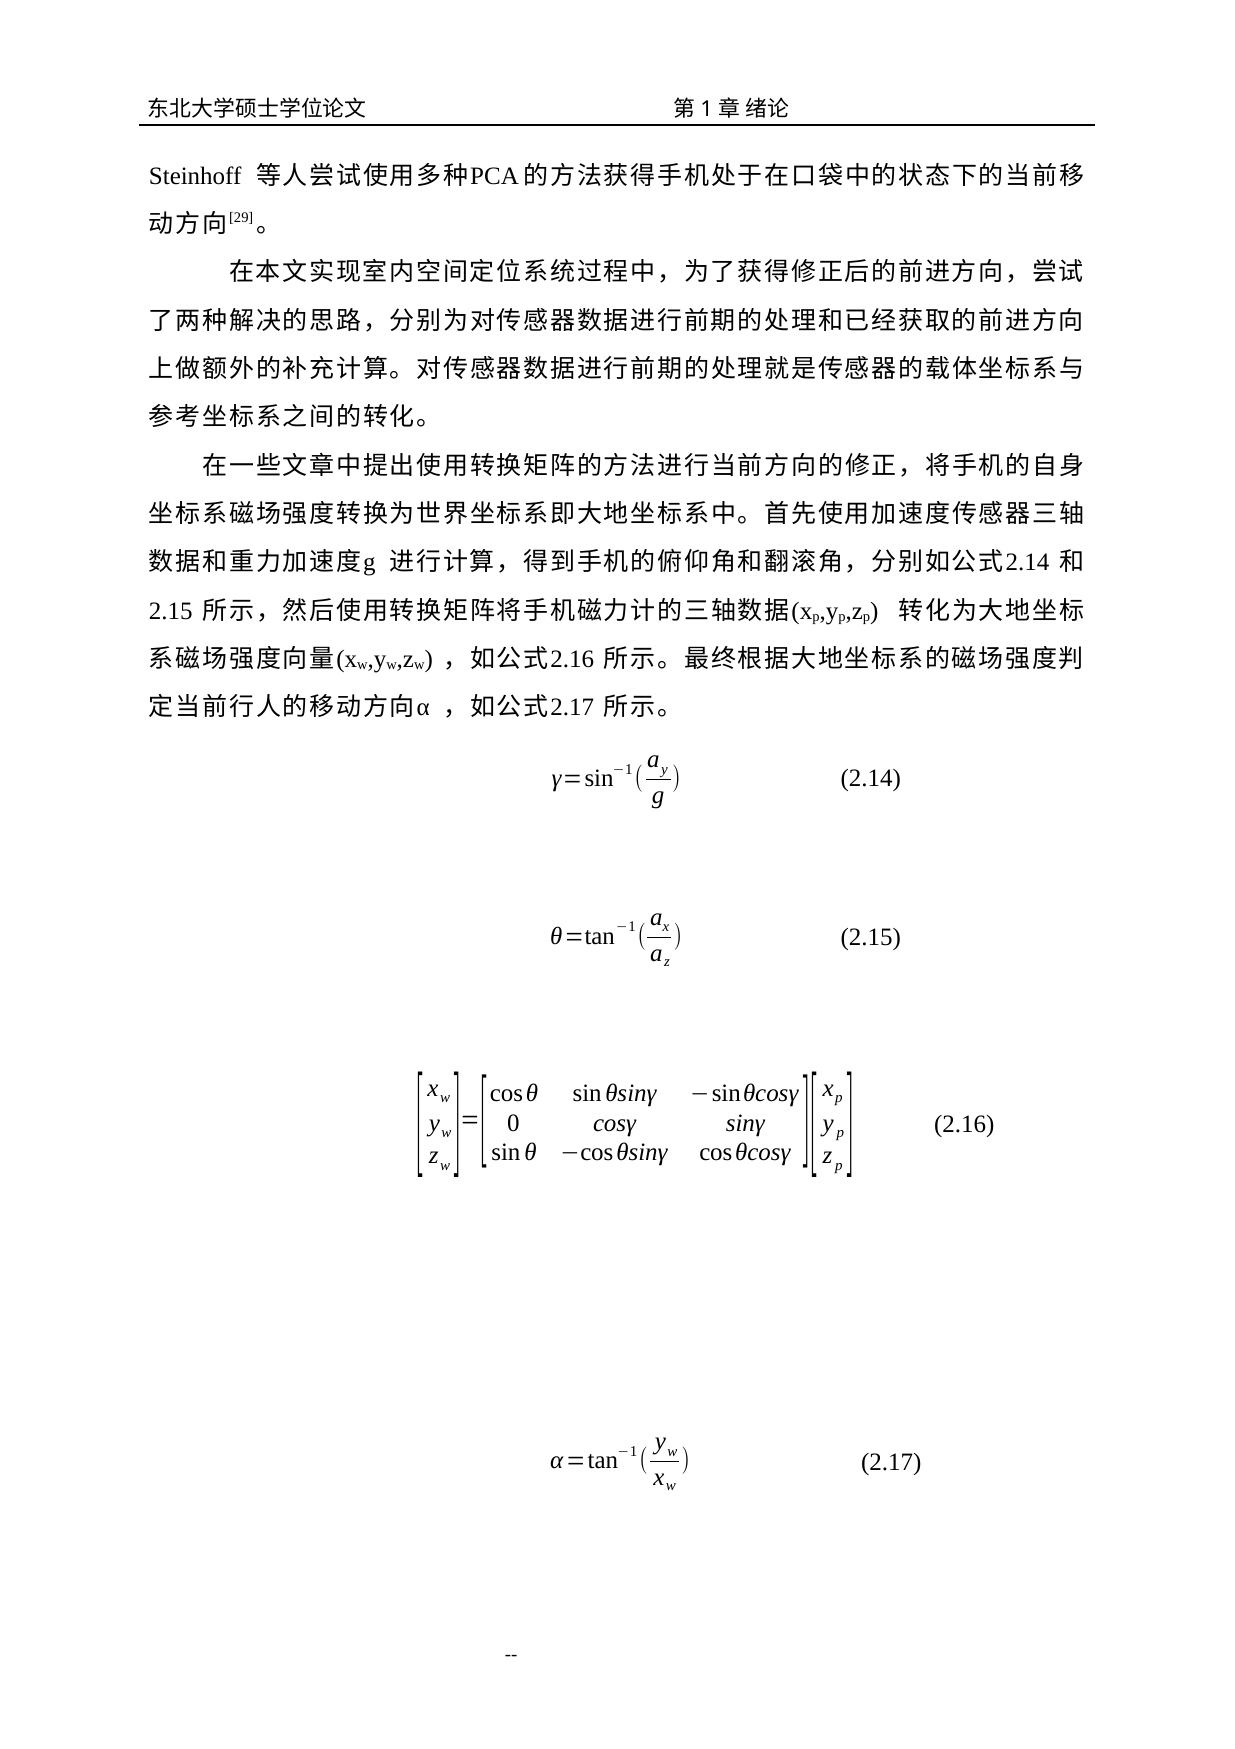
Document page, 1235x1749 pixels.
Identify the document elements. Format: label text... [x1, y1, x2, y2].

text (2.15) [149, 888, 1086, 985]
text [149, 149, 1086, 246]
text 在一些文章中提出使用转换矩阵的方法进行当前方向的修正，将手机的自身坐标系磁场强度转换为世界坐标系即大地坐标系中。首先使用加速度传感器三轴数据和重力加速度g进行计算，得到手机的俯仰角和翻滚角，分别如公式2.14和2.15所示，然后使用转换矩阵将手机磁力计的三轴数据(xp,yp,zp)转化为大地坐标系磁场强度向量(xw,yw,zw)，如公式2.16所示。最终根据大地坐标系的磁场强度判定当前行人的移动方向α，如公式2.17所示。 [149, 439, 1086, 729]
text (2.14) [149, 729, 1086, 826]
text (2.17) [149, 1413, 1086, 1509]
text (2.16) [149, 1051, 1086, 1196]
text 在本文实现室内空间定位系统过程中，为了获得修正后的前进方向，尝试了两种解决的思路，分别为对传感器数据进行前期的处理和已经获取的前进方向上做额外的补充计算。对传感器数据进行前期的处理就是传感器的载体坐标系与参考坐标系之间的转化。 [149, 246, 1086, 439]
